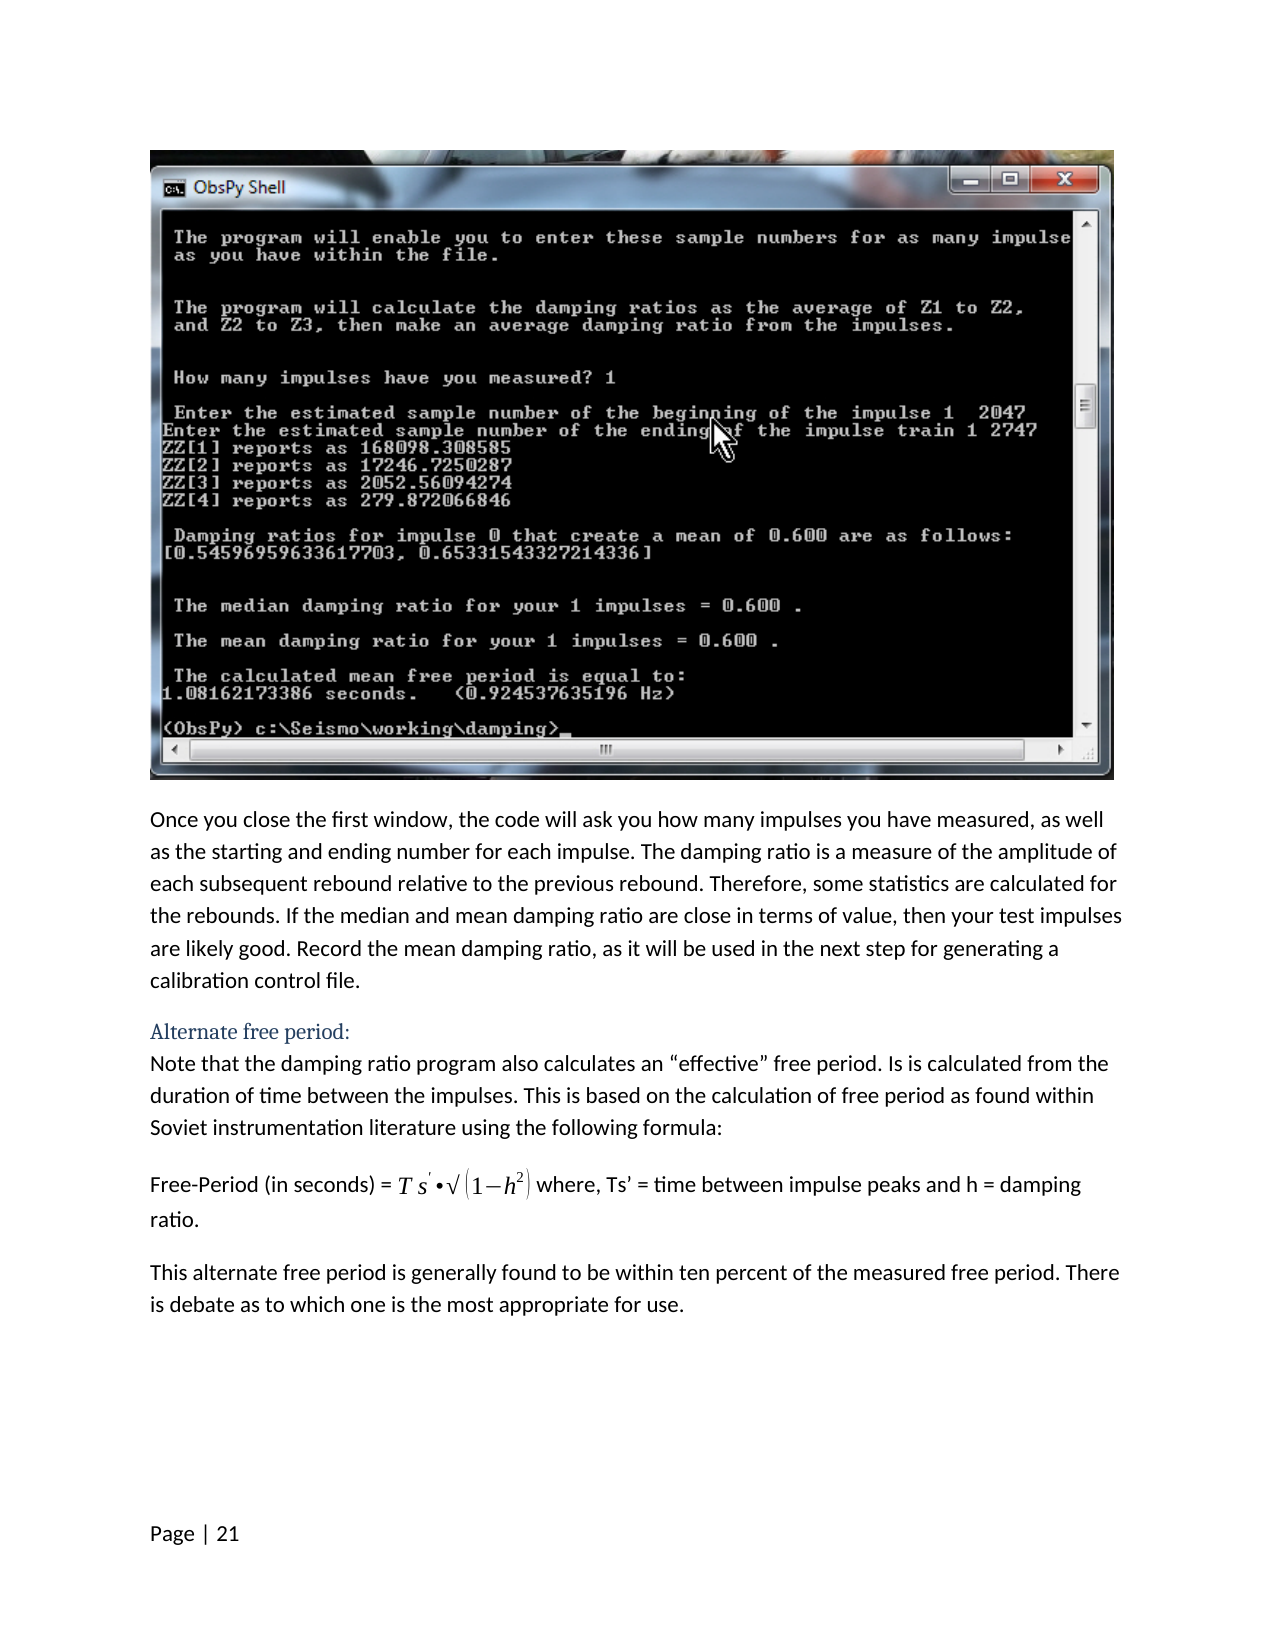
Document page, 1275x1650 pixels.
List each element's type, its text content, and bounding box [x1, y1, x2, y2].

text Free-Period (in seconds) = where, Ts’ = time between impulse peaks and h = damping ratio. [150, 1167, 1125, 1233]
text Once you close the first window, the code will ask you how many impulses you have measured, as well as the starting and ending number for each impulse. The damping ratio is a measure of the amplitude of each subsequent rebound relative to the previous rebound. Therefore, some statistics are calculated for the rebounds. If the median and mean damping ratio are close in terms of value, then your test impulses are likely good. Record the mean damping ratio, as it will be used in the next step for generating a calibration control file. [150, 805, 1125, 994]
text Note that the damping ratio program also calculates an “effective” free period. Is is calculated from the duration of time between the impulses. This is based on the calculation of free period as found within Soviet instrumentation literature using the following formula: [150, 1049, 1125, 1142]
picture [150, 150, 1114, 780]
subtitle Alternate free period: [150, 1019, 1125, 1045]
text This alternate free period is generally found to be within ten percent of the measured free period. There is debate as to which one is the most appropriate for use. [150, 1258, 1125, 1318]
